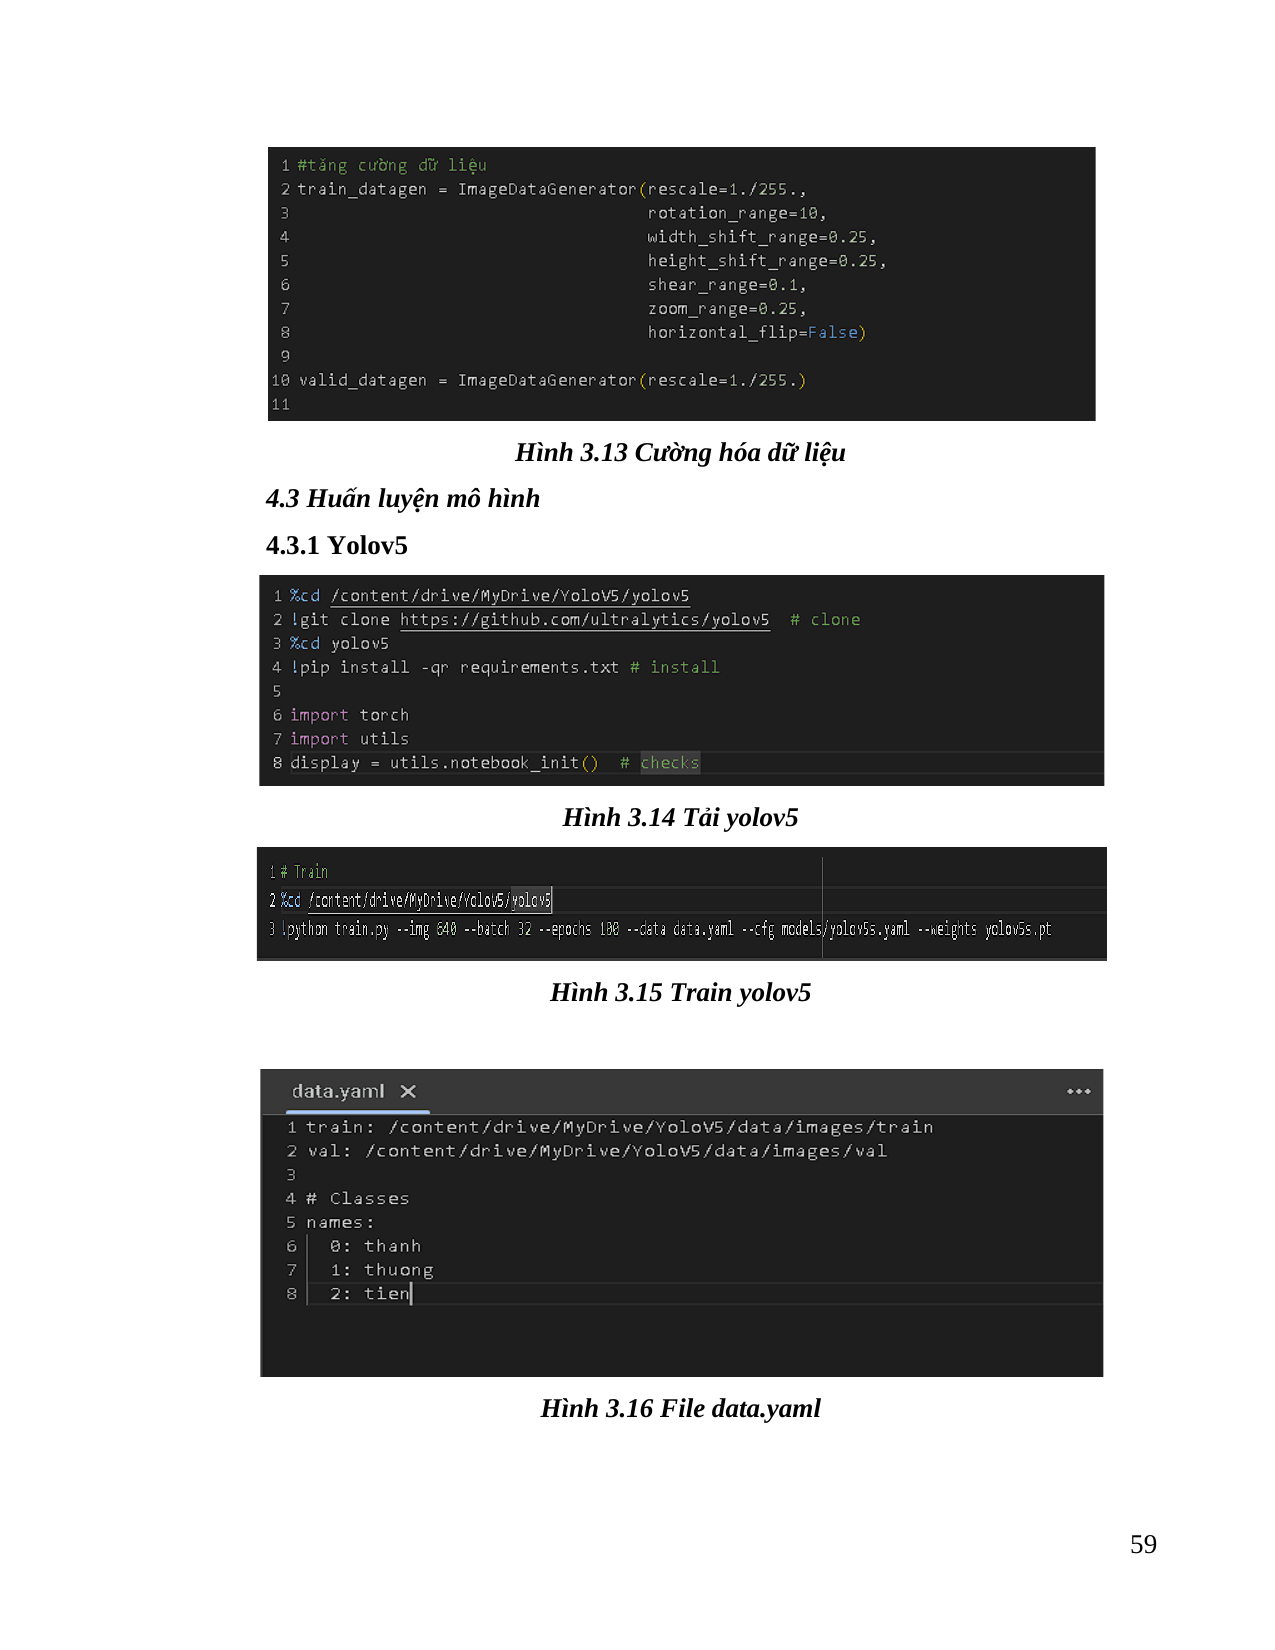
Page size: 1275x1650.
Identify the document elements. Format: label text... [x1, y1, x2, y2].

text Hình 3.13 Cường hóa dữ liệu [207, 436, 1157, 467]
picture [268, 147, 1096, 421]
text Hình 3.16 File data.yaml [207, 1392, 1157, 1423]
picture [260, 1069, 1104, 1377]
text Hình 3.14 Tải yolov5 [207, 801, 1157, 832]
picture [259, 575, 1105, 786]
text 4.3.1 Yolov5 [266, 529, 1157, 560]
picture [256, 847, 1107, 961]
text Hình 3.15 Train yolov5 [207, 976, 1157, 1007]
text 4.3 Huấn luyện mô hình [266, 482, 1157, 513]
